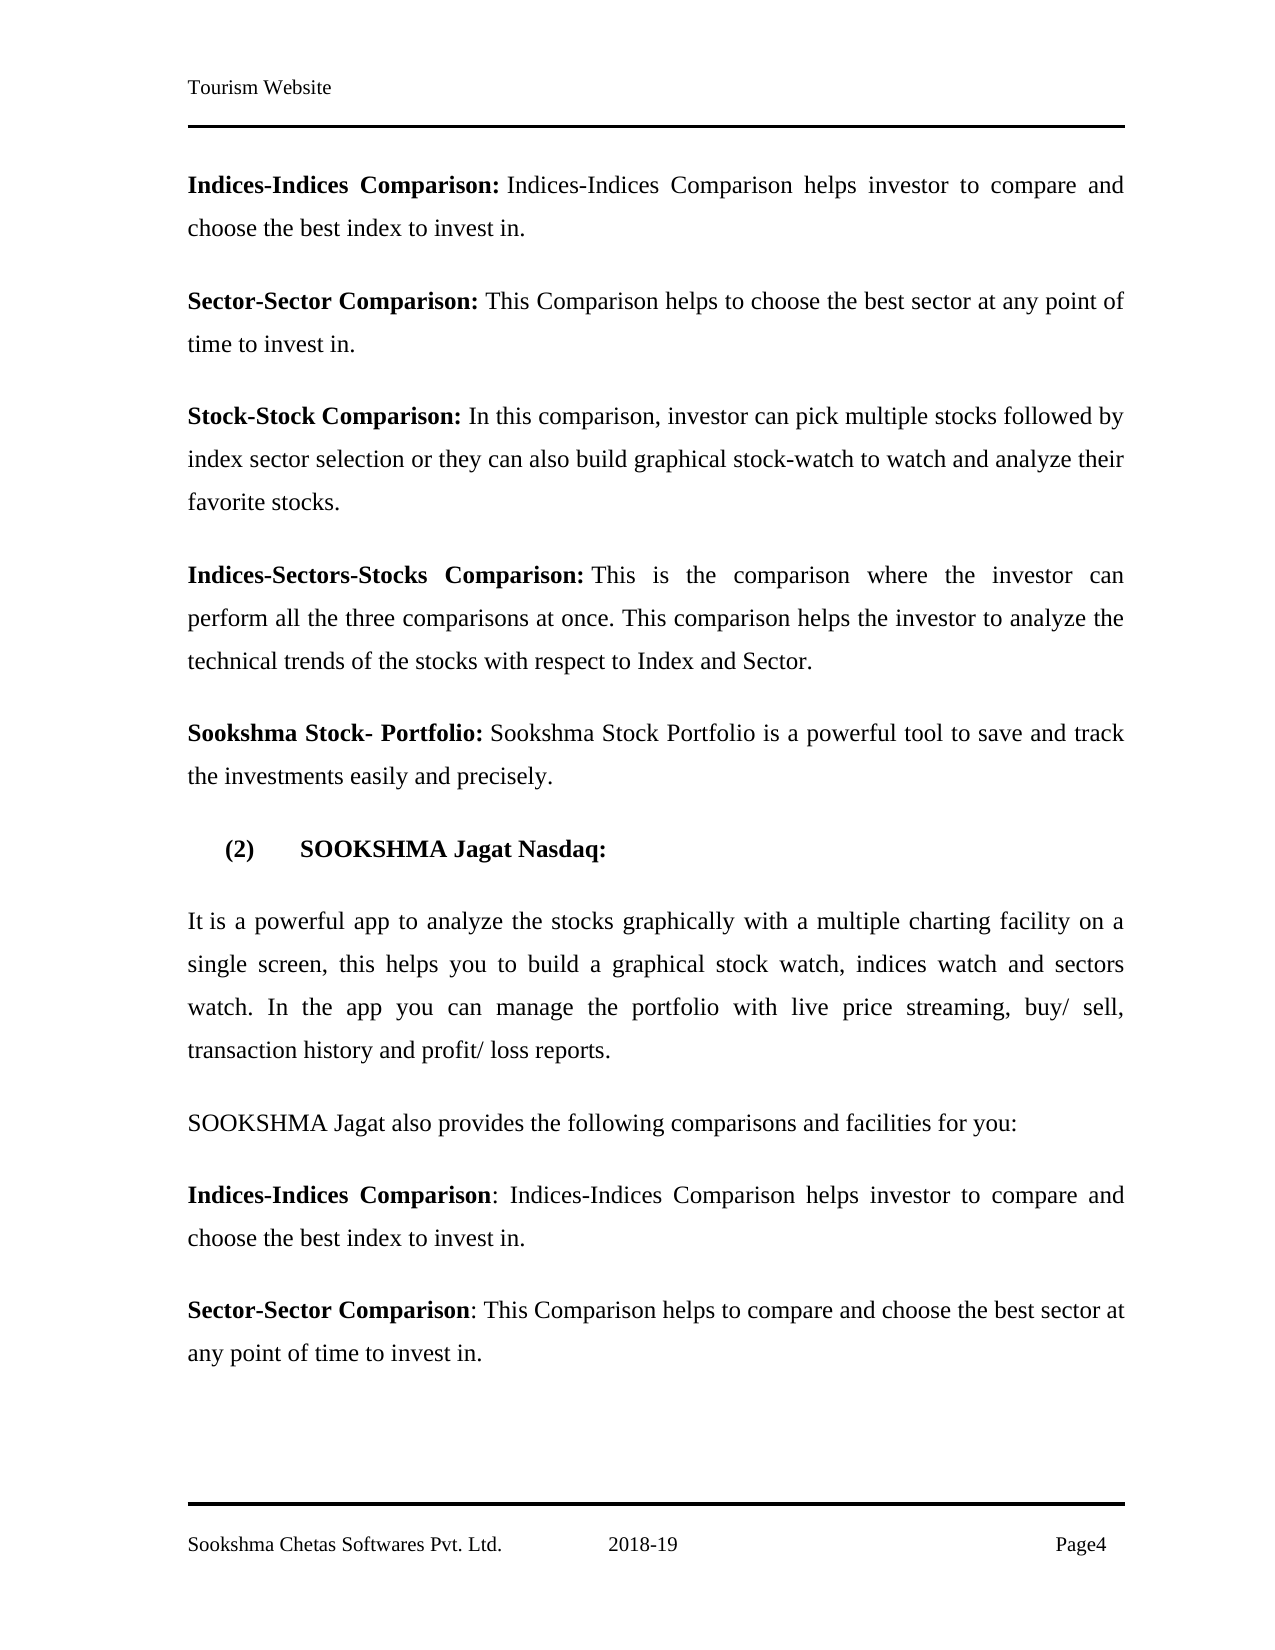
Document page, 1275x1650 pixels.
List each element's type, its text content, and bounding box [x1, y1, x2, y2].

text SOOKSHMA Jagat also provides the following comparisons and facilities for you: [187, 1108, 1125, 1136]
list SOOKSHMA Jagat Nasdaq: [225, 834, 1125, 862]
text Indices-Indices Comparison: Indices-Indices Comparison helps investor to compare and choose the best index to invest in. [187, 1180, 1125, 1252]
text Sector-Sector Comparison: This Comparison helps to compare and choose the best sector at any point of time to invest in. [187, 1295, 1125, 1367]
text Indices-Sectors-Stocks Comparison: This is the comparison where the investor can perform all the three comparisons at once. This comparison helps the investor to analyze the technical trends of the stocks with respect to Index and Sector. [187, 560, 1125, 675]
text Sookshma Stock- Portfolio: Sookshma Stock Portfolio is a powerful tool to save and track the investments easily and precisely. [187, 718, 1125, 790]
text Indices-Indices Comparison: Indices-Indices Comparison helps investor to compare and choose the best index to invest in. [187, 170, 1125, 242]
text It is a powerful app to analyze the stocks graphically with a multiple charting facility on a single screen, this helps you to build a graphical stock watch, indices watch and sectors watch. In the app you can manage the portfolio with live price streaming, buy/ sell, transaction history and profit/ loss reports. [187, 906, 1125, 1064]
text Stock-Stock Comparison: In this comparison, investor can pick multiple stocks followed by index sector selection or they can also build graphical stock-watch to watch and analyze their favorite stocks. [187, 401, 1125, 516]
text Sector-Sector Comparison: This Comparison helps to choose the best sector at any point of time to invest in. [187, 286, 1125, 358]
